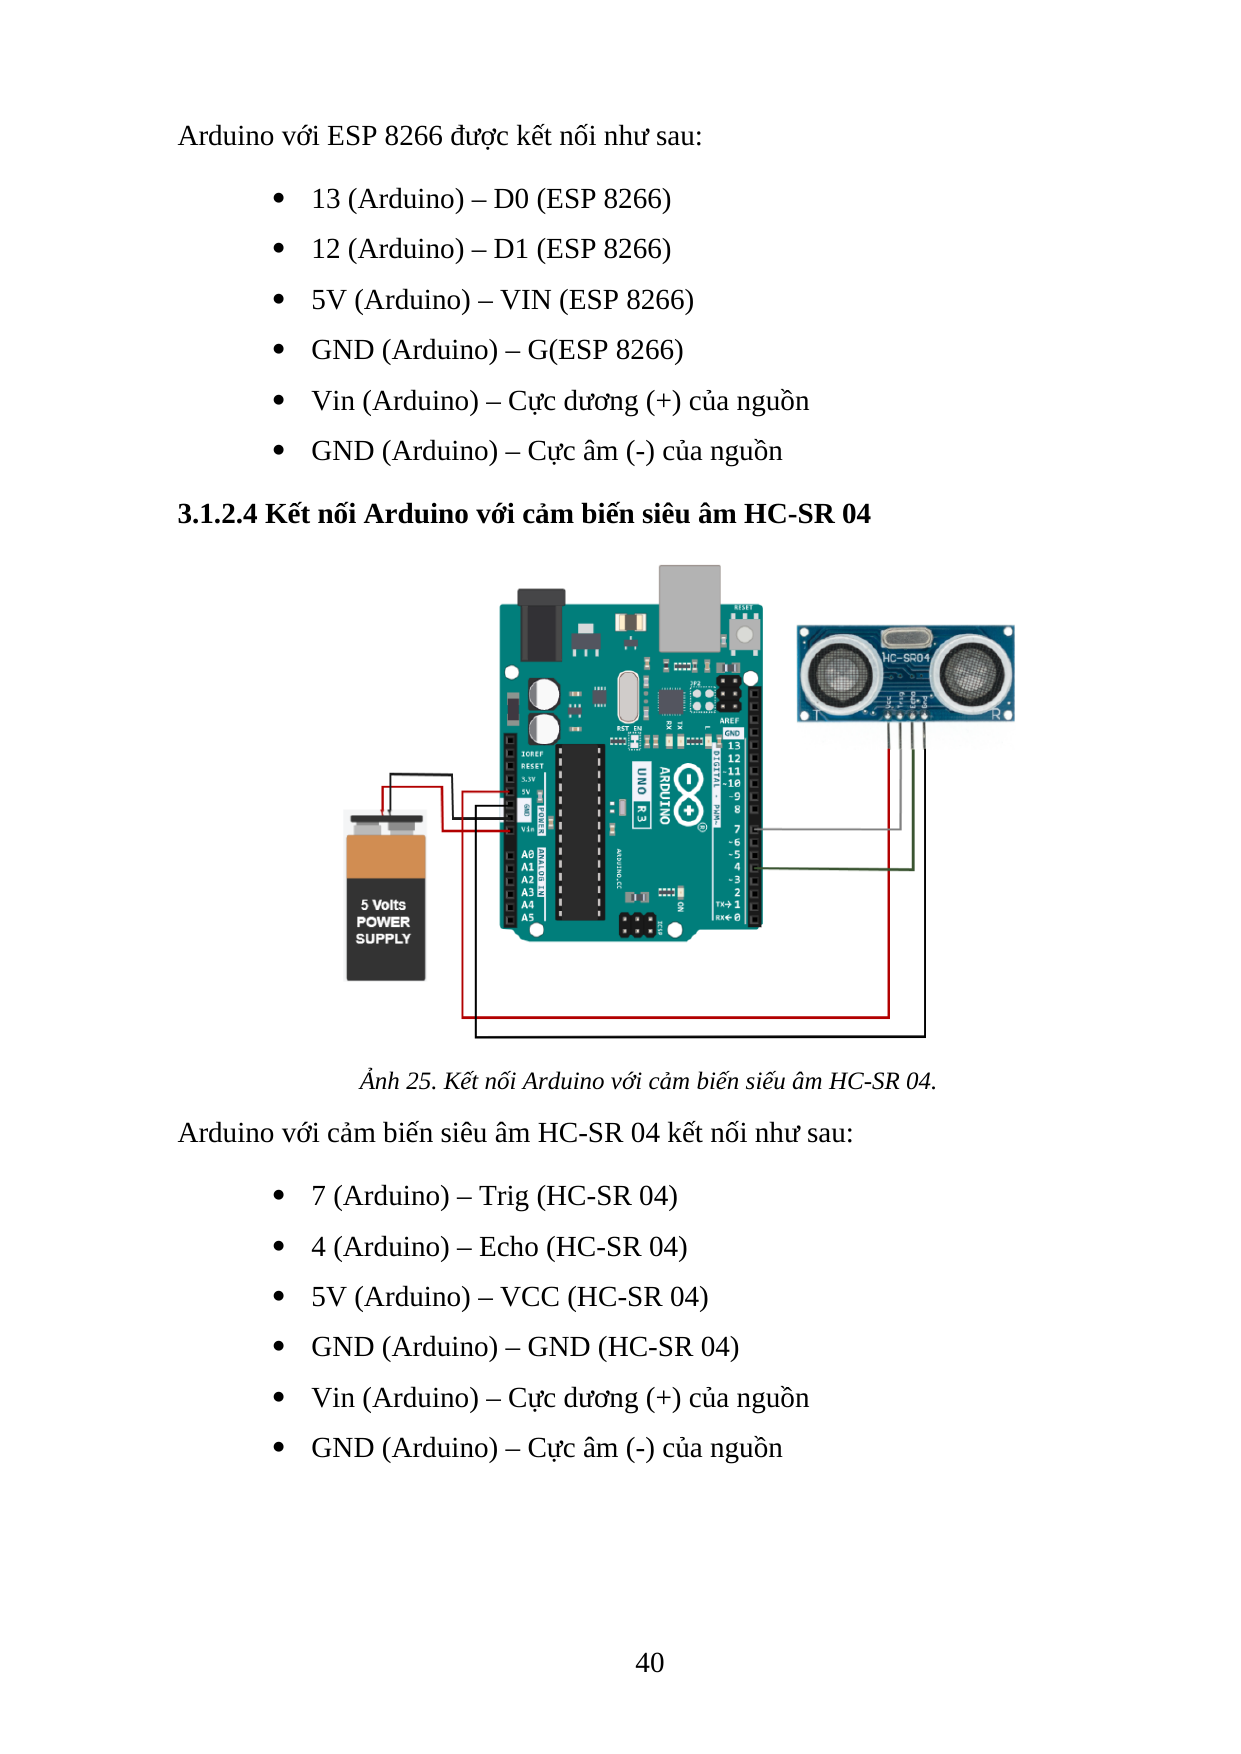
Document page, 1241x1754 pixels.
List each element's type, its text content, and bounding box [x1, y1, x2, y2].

picture [343, 544, 1015, 1039]
list GND (Arduino) – Cực âm (-) của nguồn [274, 433, 1122, 467]
subtitle 3.1.2.4 Kết nối Arduino với cảm biến siêu âm HC-SR 04 [177, 496, 1122, 529]
list 12 (Arduino) – D1 (ESP 8266) [274, 231, 1122, 265]
list GND (Arduino) – GND (HC-SR 04) [274, 1329, 1122, 1363]
list Vin (Arduino) – Cực dương (+) của nguồn [274, 383, 1122, 416]
list Vin (Arduino) – Cực dương (+) của nguồn [274, 1380, 1122, 1413]
text Arduino với cảm biến siêu âm HC-SR 04 kết nối như sau: [177, 1115, 1122, 1149]
list GND (Arduino) – G(ESP 8266) [274, 332, 1122, 366]
list GND (Arduino) – Cực âm (-) của nguồn [274, 1430, 1122, 1464]
text Ảnh 25. Kết nối Arduino với cảm biến siếu âm HC-SR 04. [177, 1066, 1122, 1094]
list 5V (Arduino) – VCC (HC-SR 04) [274, 1279, 1122, 1313]
list 5V (Arduino) – VIN (ESP 8266) [274, 282, 1122, 315]
list 4 (Arduino) – Echo (HC-SR 04) [274, 1229, 1122, 1262]
text Arduino với ESP 8266 được kết nối như sau: [177, 118, 1122, 152]
list 13 (Arduino) – D0 (ESP 8266) [274, 181, 1122, 214]
list 7 (Arduino) – Trig (HC-SR 04) [274, 1178, 1122, 1212]
